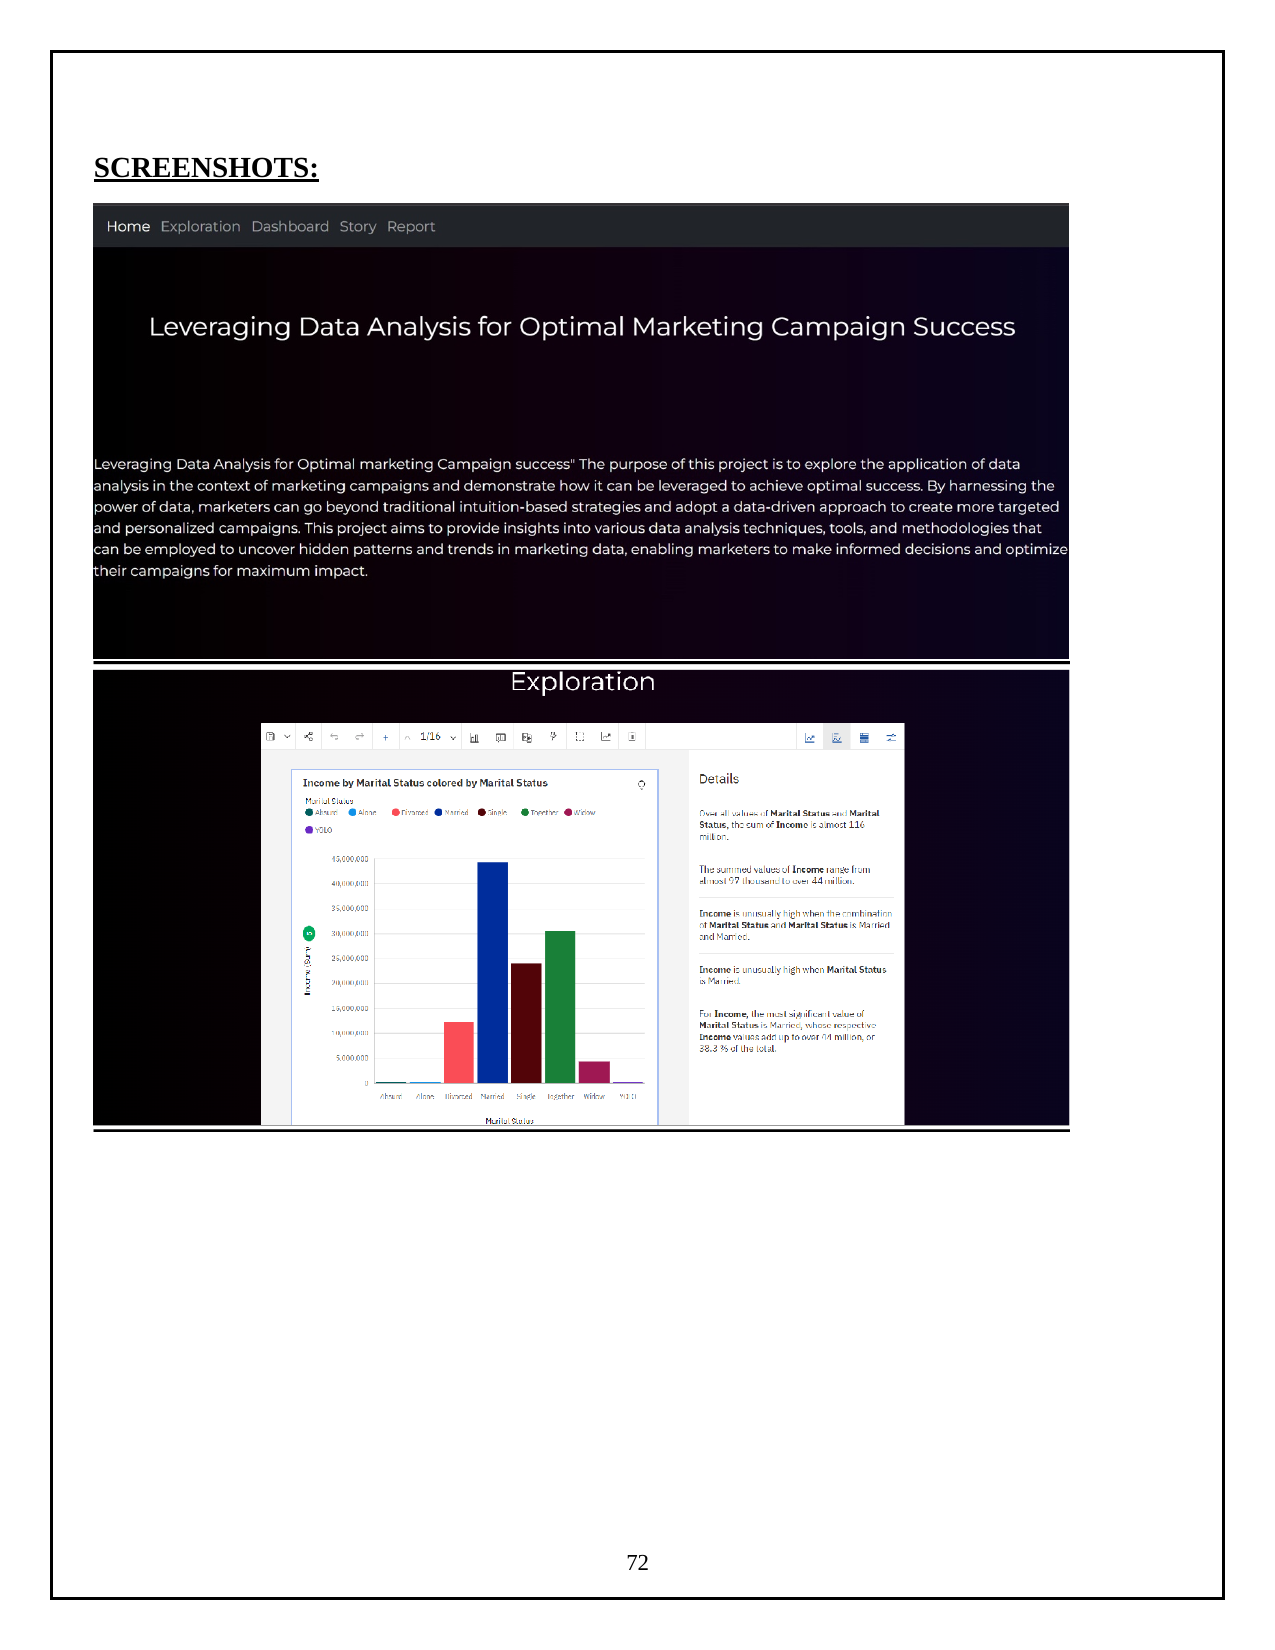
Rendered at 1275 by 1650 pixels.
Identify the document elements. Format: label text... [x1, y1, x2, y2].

picture [93, 203, 1069, 659]
text SCREENSHOTS: [94, 150, 1222, 183]
picture [93, 661, 1070, 1132]
